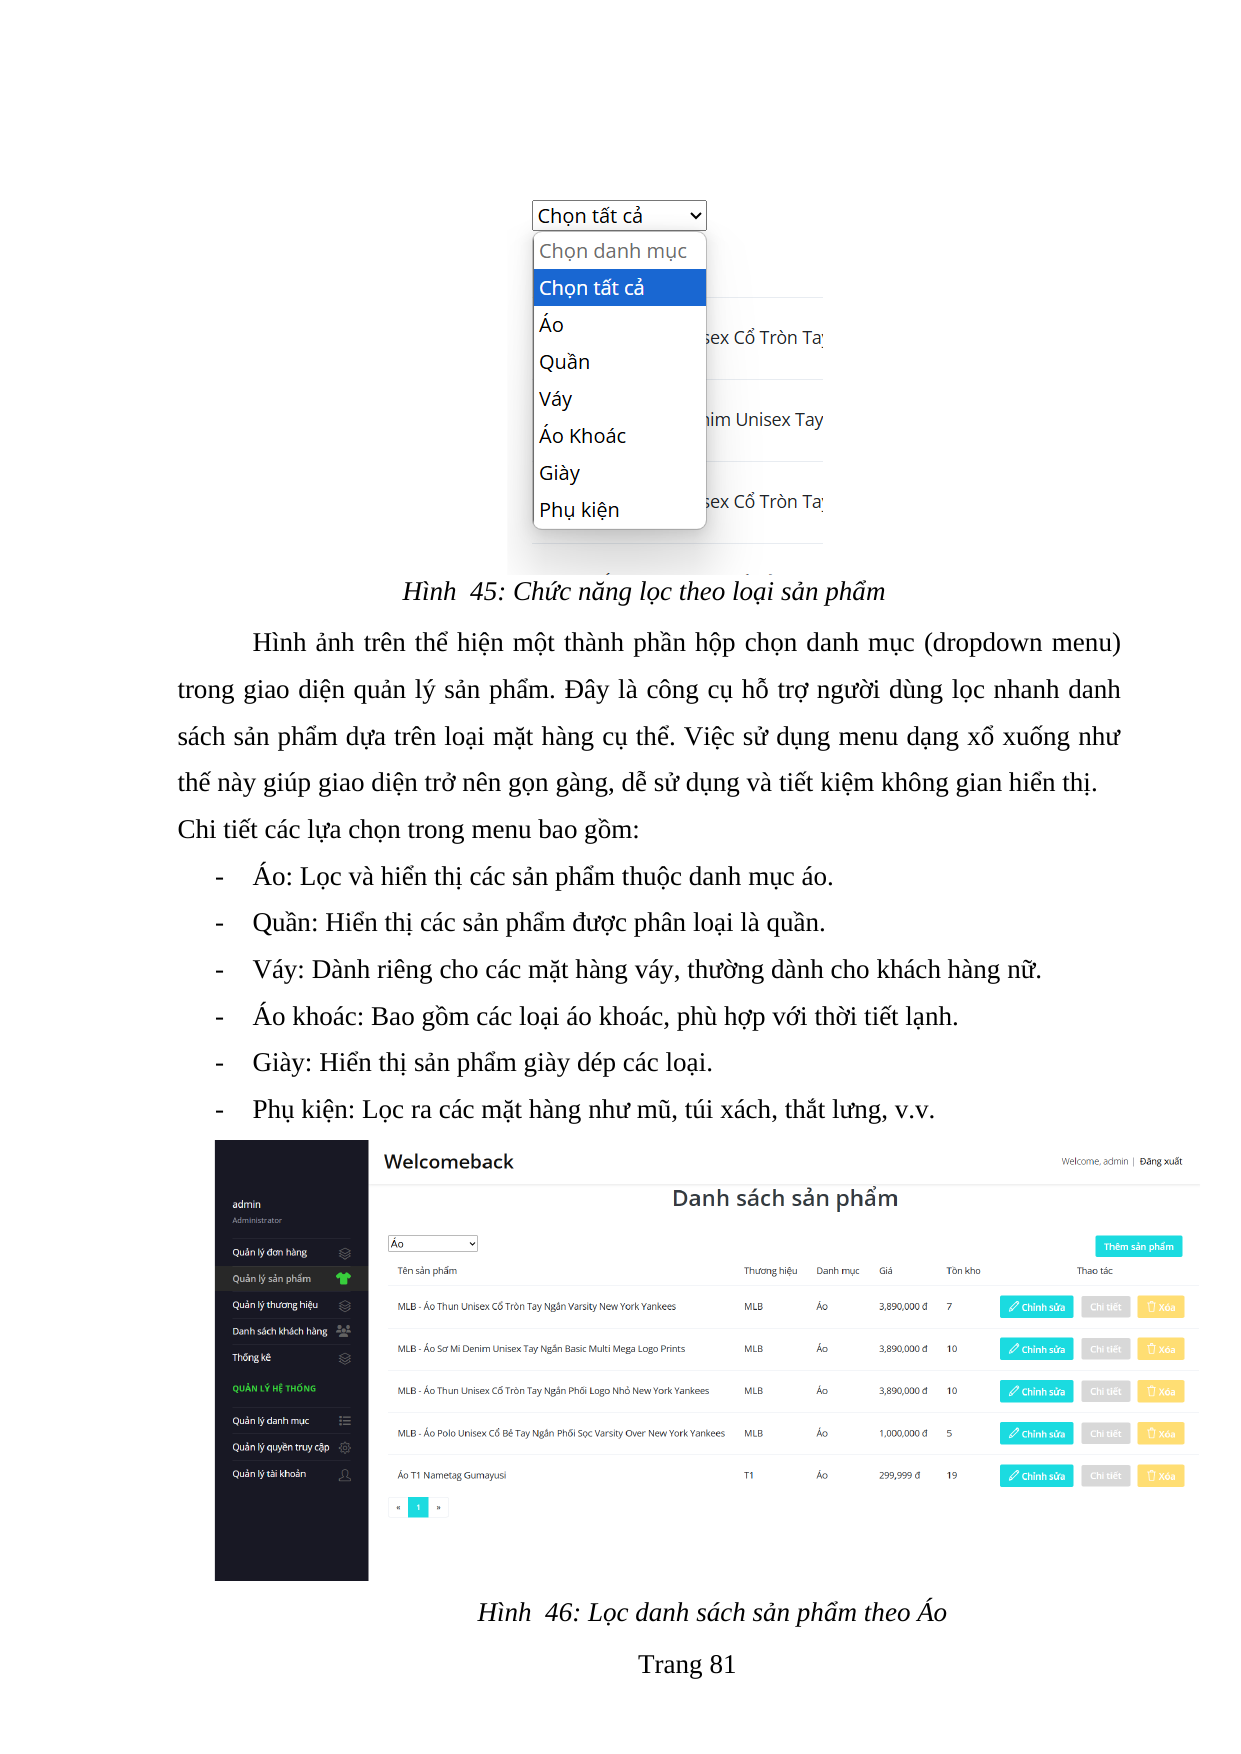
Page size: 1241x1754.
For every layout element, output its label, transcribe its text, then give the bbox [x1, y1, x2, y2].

list Áo khoác: Bao gồm các loại áo khoác, phù hợp với thời tiết lạnh. [215, 1000, 1122, 1031]
text Hình ảnh trên thể hiện một thành phần hộp chọn danh mục (dropdown menu) trong giao diện quản lý sản phẩm. Đây là công cụ hỗ trợ người dùng lọc nhanh danh sách sản phẩm dựa trên loại mặt hàng cụ thể. Việc sử dụng menu dạng xổ xuống như thế này giúp giao diện trở nên gọn gàng, dễ sử dụng và tiết kiệm không gian hiển thị. [177, 627, 1122, 798]
picture [214, 1140, 1201, 1581]
list Áo: Lọc và hiển thị các sản phẩm thuộc danh mục áo. [215, 860, 1122, 891]
list Phụ kiện: Lọc ra các mặt hàng như mũ, túi xách, thắt lưng, v.v. [215, 1093, 1122, 1124]
picture [507, 177, 823, 575]
text Hình 46: Lọc danh sách sản phẩm theo Áo [177, 1596, 1122, 1627]
text Chi tiết các lựa chọn trong menu bao gồm: [177, 813, 1122, 844]
list Váy: Dành riêng cho các mặt hàng váy, thường dành cho khách hàng nữ. [215, 953, 1122, 984]
list Giày: Hiển thị sản phẩm giày dép các loại. [215, 1047, 1122, 1078]
list Quần: Hiển thị các sản phẩm được phân loại là quần. [215, 907, 1122, 938]
